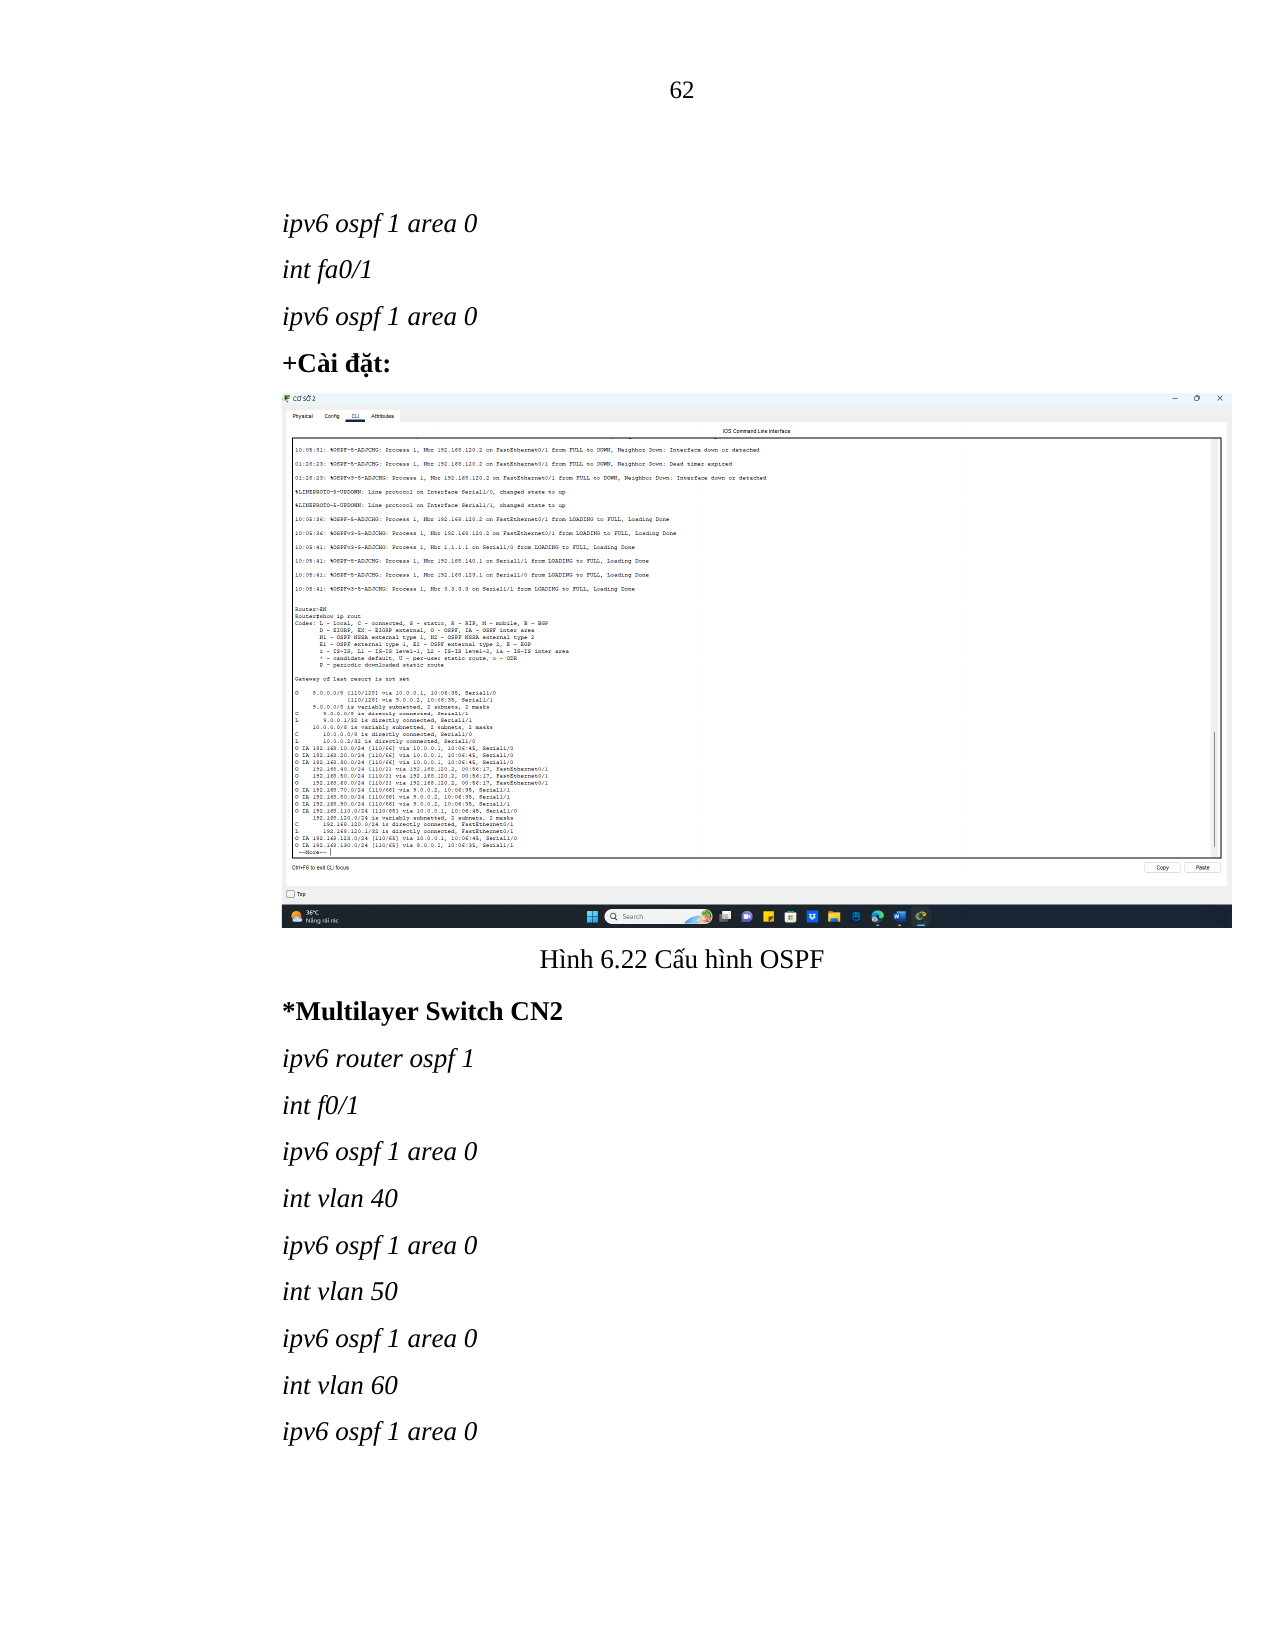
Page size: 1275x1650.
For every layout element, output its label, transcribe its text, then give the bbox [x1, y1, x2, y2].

text *Multilayer Switch CN2 [207, 995, 1157, 1027]
text +Cài đặt: [207, 347, 1157, 378]
picture [281, 393, 1232, 928]
text ipv6 router ospf 1 [207, 1042, 1157, 1073]
text ipv6 ospf 1 area 0 [207, 1135, 1157, 1167]
text Hình 6.22 Cấu hình OSPF [207, 943, 1157, 974]
text int vlan 60 [207, 1369, 1157, 1400]
text ipv6 ospf 1 area 0 [207, 1322, 1157, 1353]
text int f0/1 [207, 1089, 1157, 1120]
text int vlan 40 [207, 1182, 1157, 1213]
text ipv6 ospf 1 area 0 [207, 207, 1157, 238]
text ipv6 ospf 1 area 0 [207, 300, 1157, 331]
text ipv6 ospf 1 area 0 [207, 1229, 1157, 1260]
text int fa0/1 [207, 253, 1157, 284]
text ipv6 ospf 1 area 0 [207, 1415, 1157, 1447]
text int vlan 50 [207, 1275, 1157, 1307]
